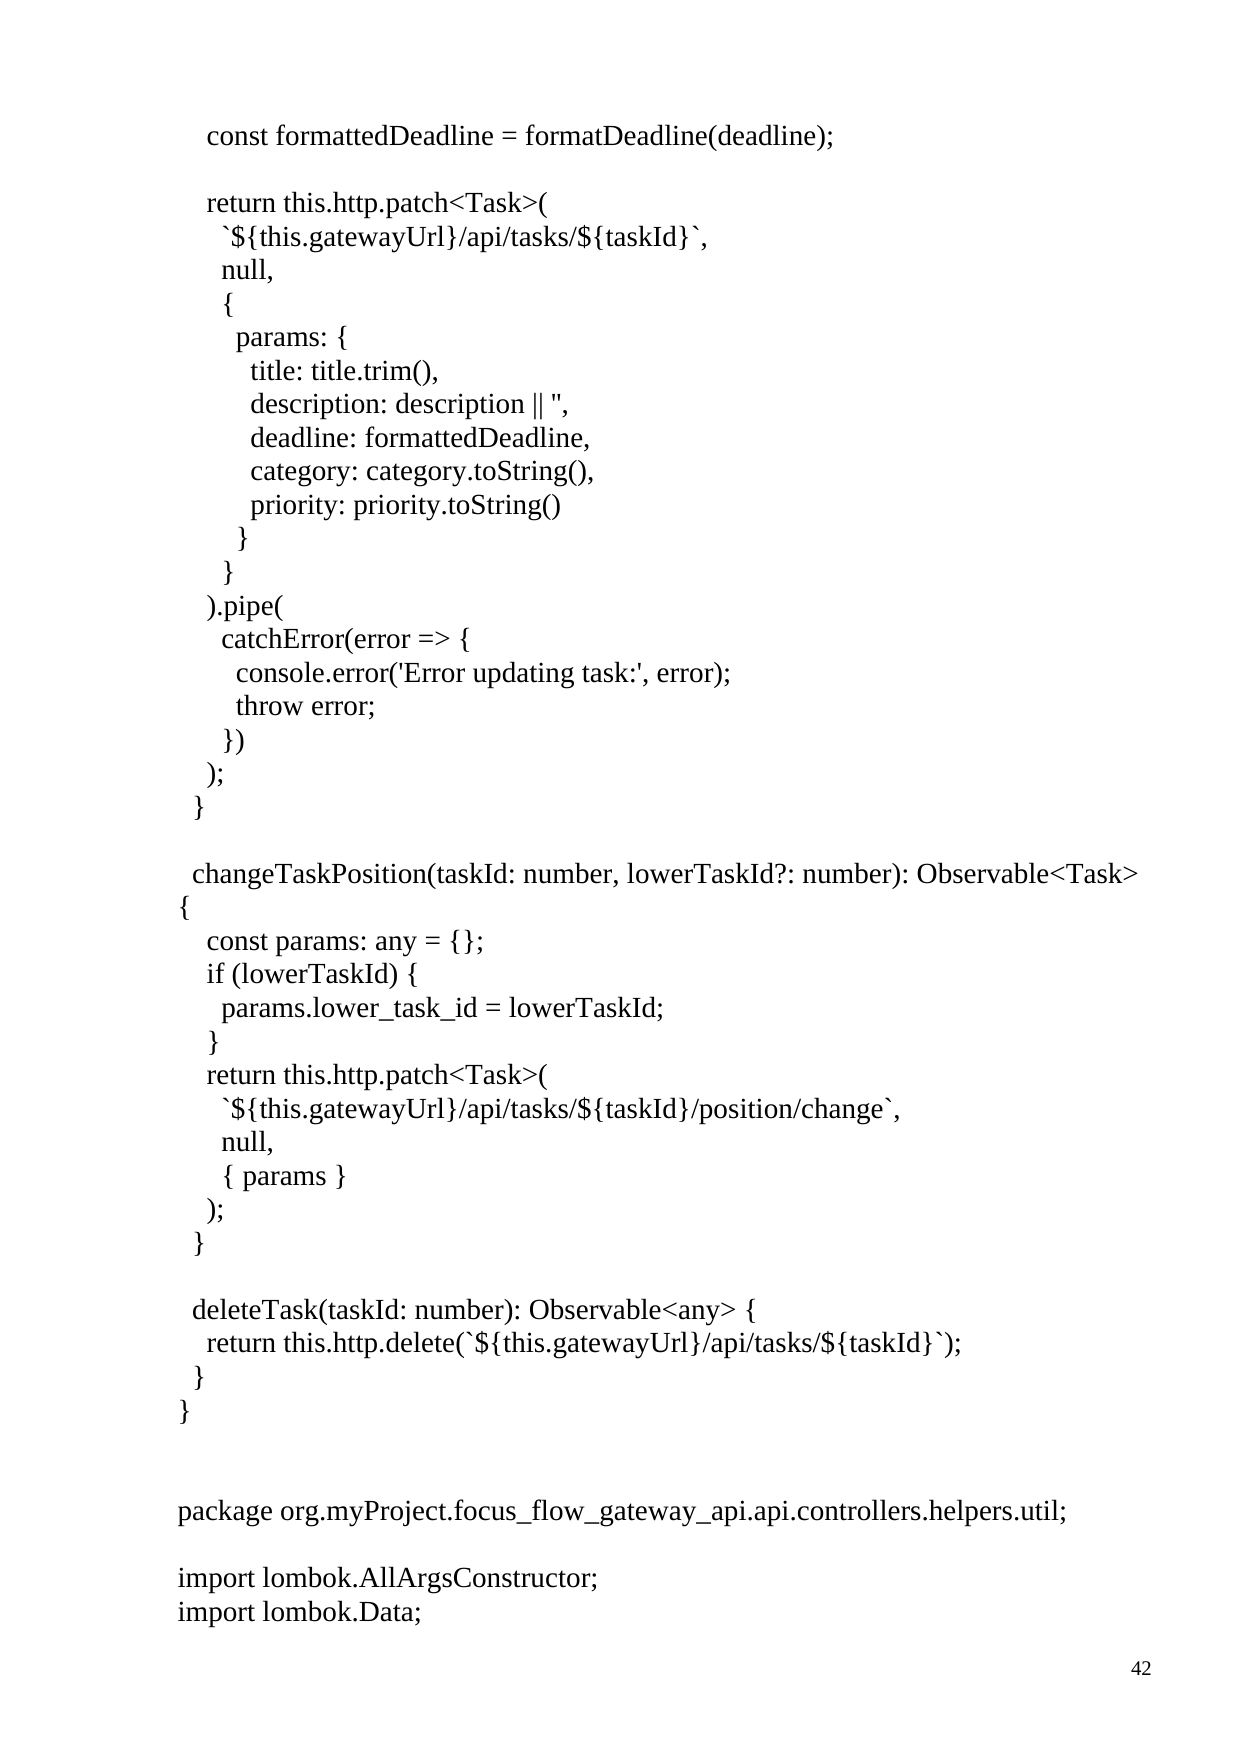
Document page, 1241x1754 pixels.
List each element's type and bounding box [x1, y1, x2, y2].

text [177, 118, 1152, 1426]
text [177, 1493, 1152, 1627]
